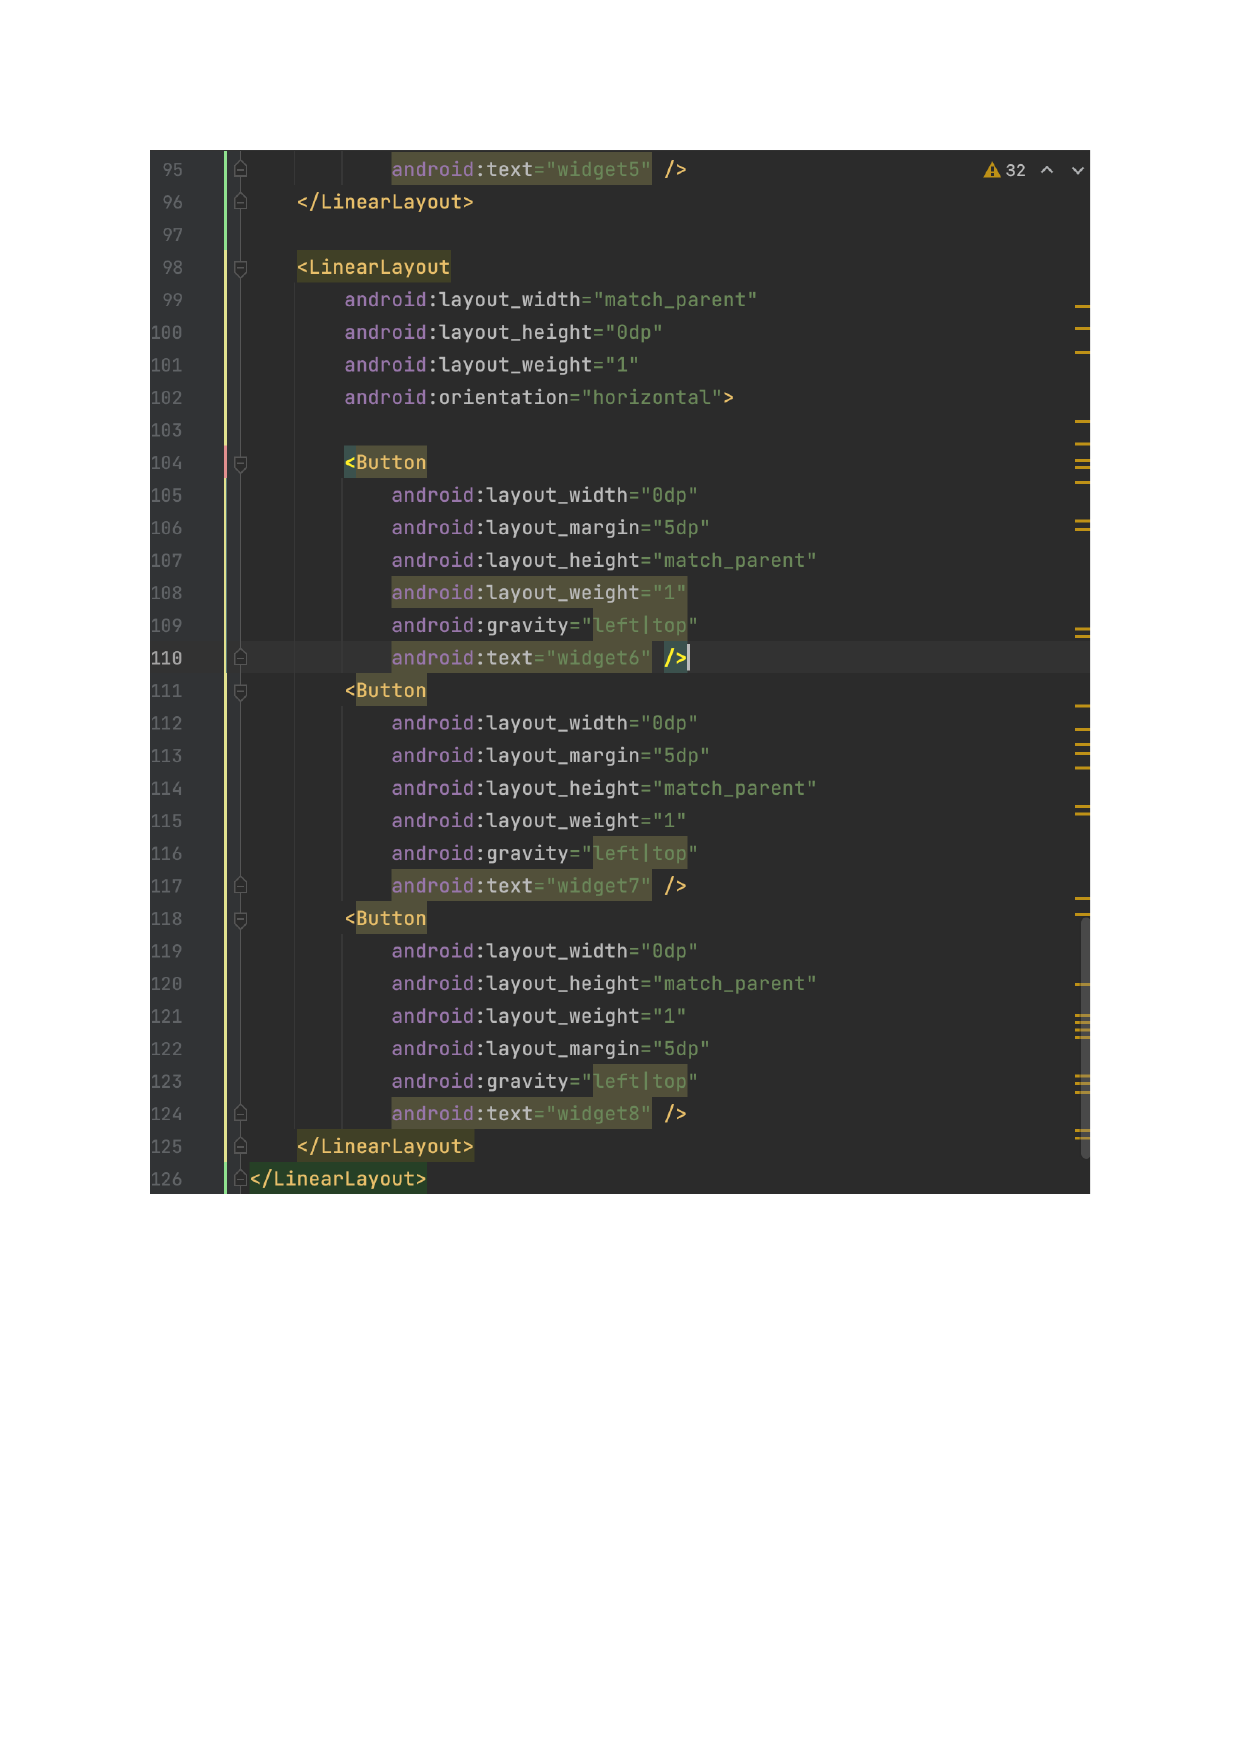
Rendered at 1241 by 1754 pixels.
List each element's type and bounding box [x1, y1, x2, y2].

picture [150, 150, 1091, 1194]
